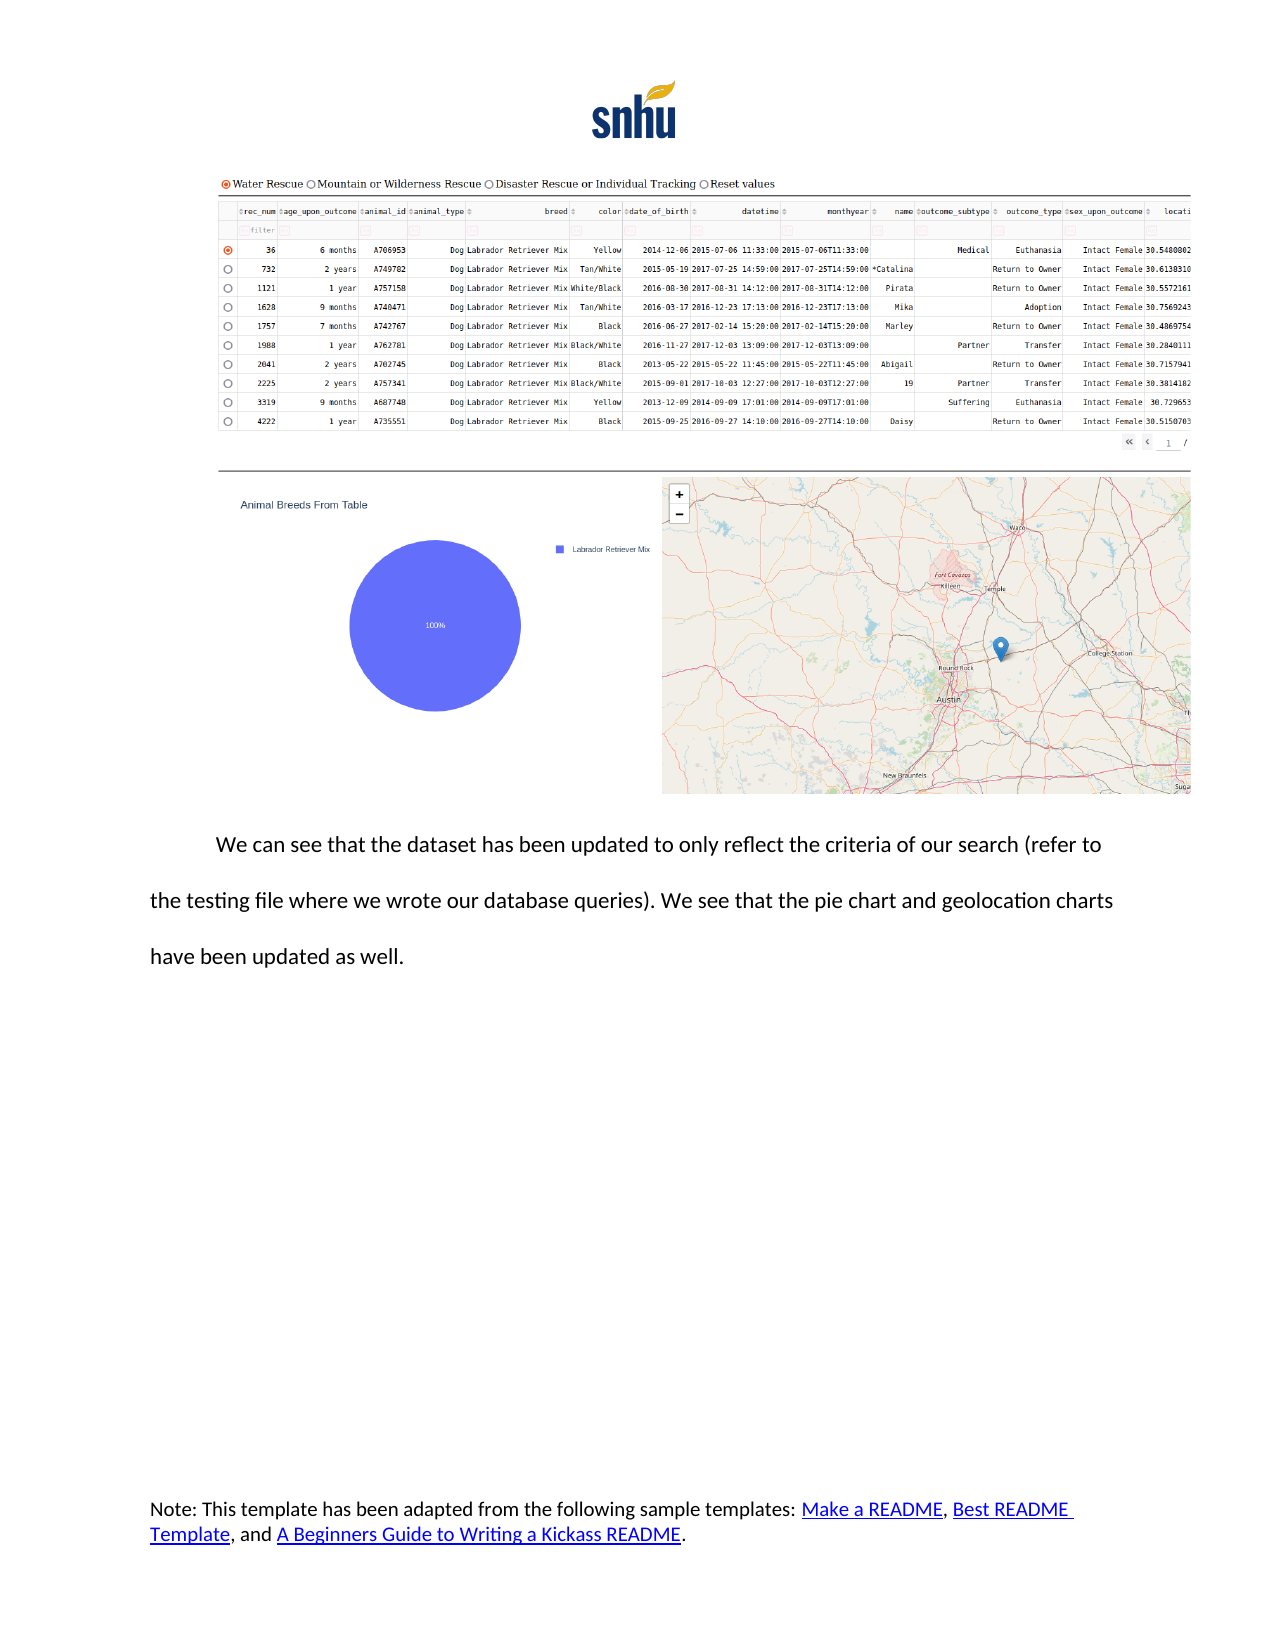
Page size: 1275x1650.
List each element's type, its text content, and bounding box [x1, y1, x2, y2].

text We can see that the dataset has been updated to only reflect the criteria of our search (refer to the testing file where we wrote our database queries). We see that the pie chart and geolocation charts have been updated as well. [150, 830, 1125, 971]
picture [215, 167, 1191, 803]
picture [573, 75, 702, 147]
